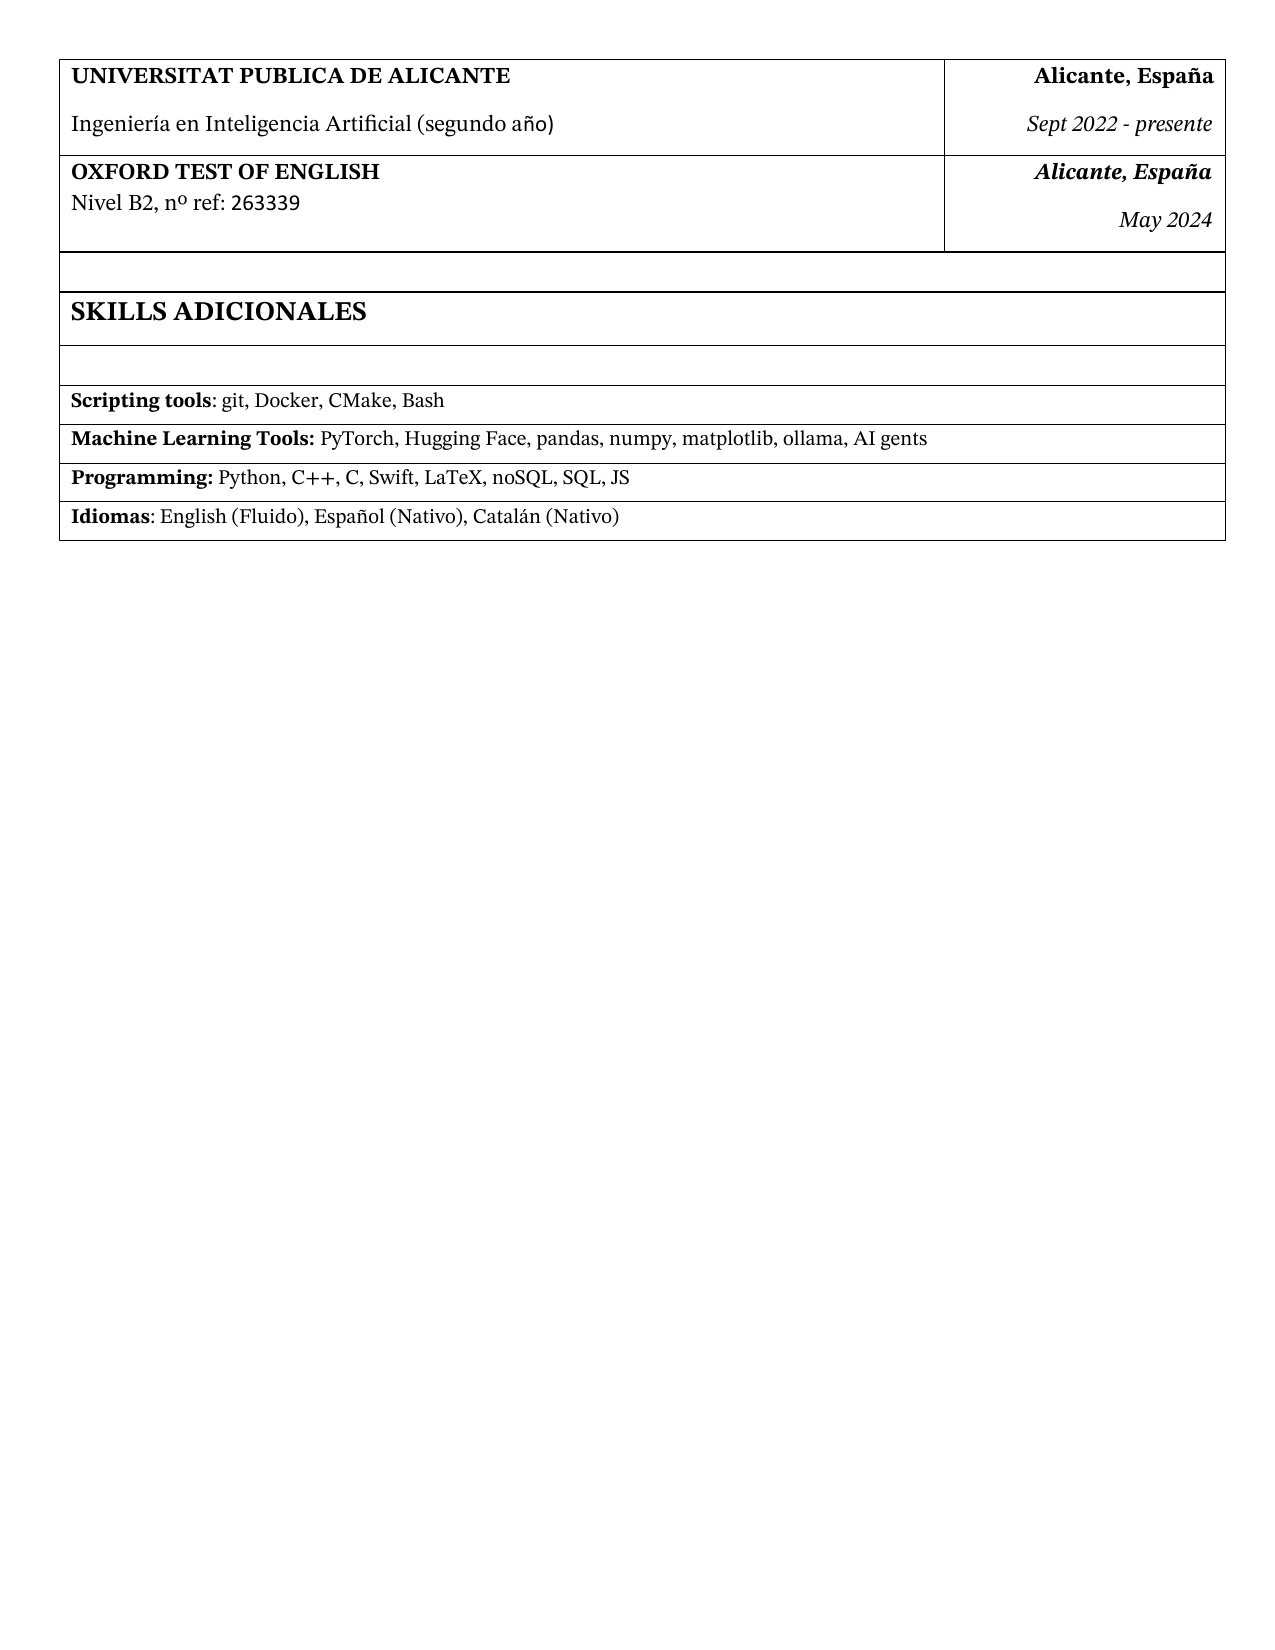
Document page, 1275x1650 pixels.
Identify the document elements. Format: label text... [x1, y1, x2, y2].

table_cell Idiomas: English (Fluido), Español (Nativo), Catalán (Nativo) [60, 502, 1225, 540]
table_cell UNIVERSITAT PUBLICA DE ALICANTE Ingeniería en Inteligencia Artificial (segundo año) [60, 60, 944, 155]
table_cell [60, 253, 1225, 291]
table_cell SKILLS ADICIONALES [60, 293, 1225, 345]
table_cell Alicante, España Sept 2022 - presente [945, 60, 1225, 155]
table_cell OXFORD TEST OF ENGLISH Nivel B2, nº ref: 263339 [60, 156, 944, 251]
table_cell Alicante, España May 2024 [945, 156, 1225, 251]
table_cell [60, 346, 1225, 385]
table_cell Programming: Python, C++, C, Swift, LaTeX, noSQL, SQL, JS [60, 464, 1225, 501]
table_cell Machine Learning Tools: PyTorch, Hugging Face, pandas, numpy, matplotlib, ollama, AI gents [60, 425, 1225, 462]
table_cell Scripting tools: git, Docker, CMake, Bash [60, 386, 1225, 424]
